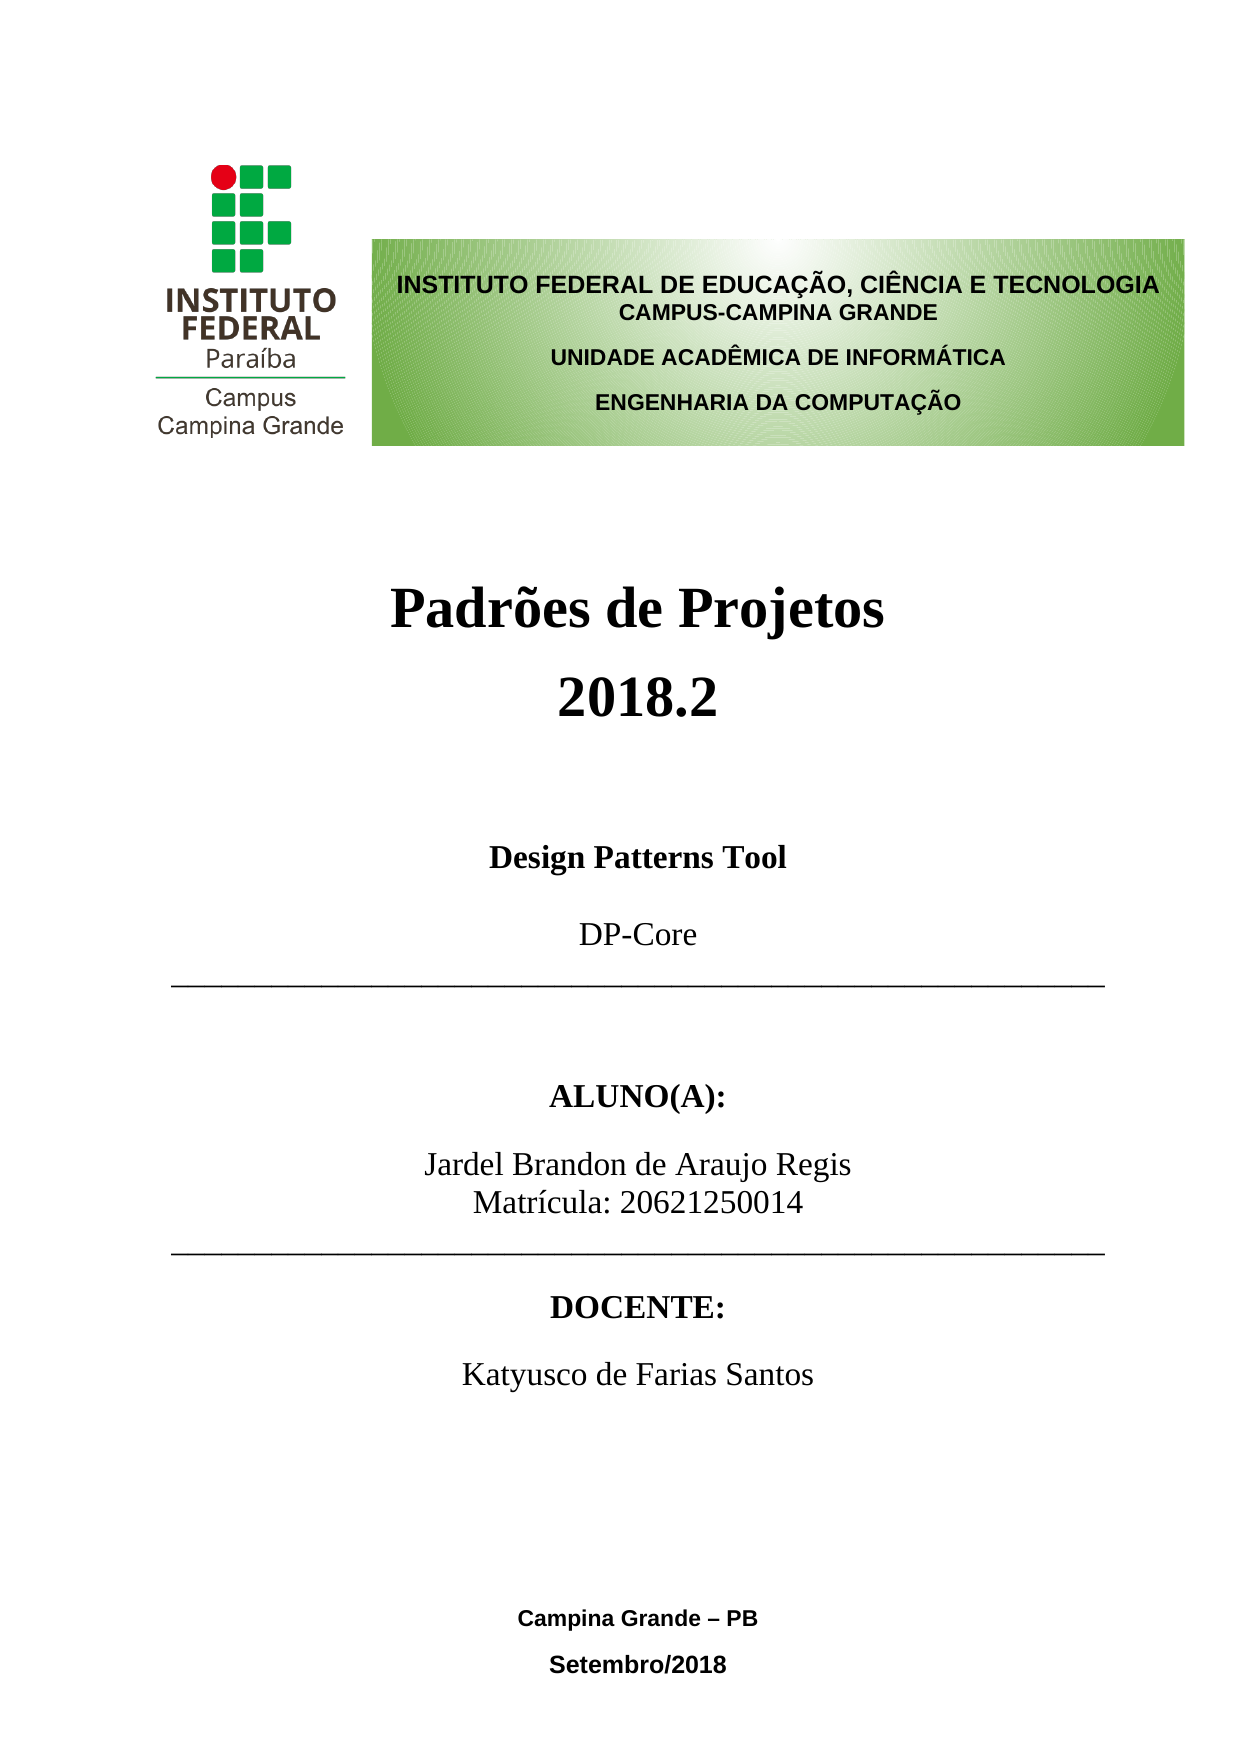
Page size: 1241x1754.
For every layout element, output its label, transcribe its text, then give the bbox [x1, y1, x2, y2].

text Design Patterns Tool [148, 837, 1128, 876]
text 2018.2 [148, 662, 1128, 729]
text Katyusco de Farias Santos [148, 1355, 1128, 1393]
text DOCENTE: [148, 1288, 1128, 1326]
text ________________________________________________________ [148, 952, 1128, 991]
picture [155, 165, 346, 438]
text DP-Core [148, 914, 1128, 952]
text ALUNO(A): [148, 1077, 1128, 1115]
text Padrões de Projetos [148, 573, 1128, 640]
text Jardel Brandon de Araujo Regis [148, 1144, 1128, 1182]
text Matrícula: 20621250014 ________________________________________________________ [148, 1182, 1128, 1259]
